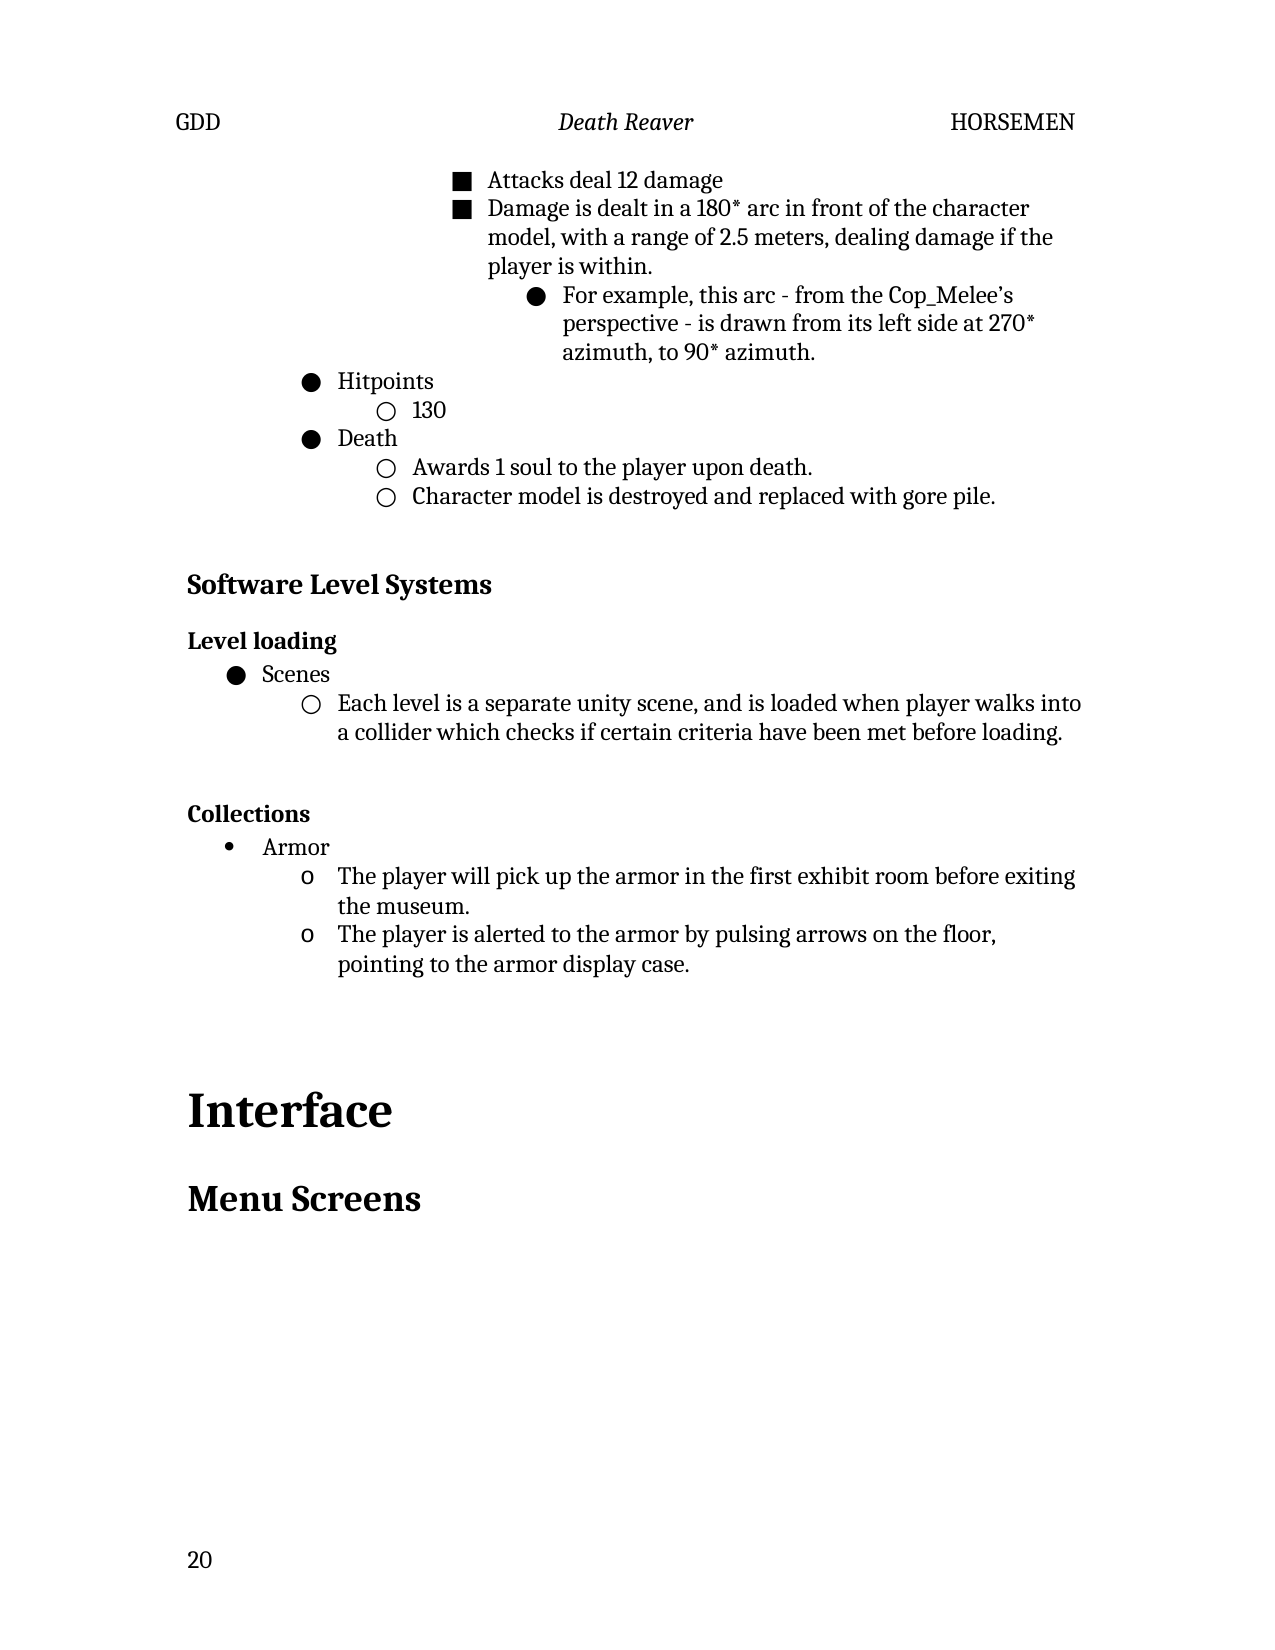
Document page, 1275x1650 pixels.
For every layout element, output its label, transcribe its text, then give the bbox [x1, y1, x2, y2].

list The player will pick up the armor in the first exhibit room before exiting the museum. [300, 862, 1087, 920]
list Death [300, 424, 1087, 453]
subtitle Collections [187, 800, 1087, 829]
list Attacks deal 12 damage [450, 166, 1087, 194]
list Damage is dealt in a 180* arc in front of the character model, with a range of 2.5 meters, dealing damage if the player is within. [450, 194, 1087, 281]
list Character model is destroyed and replaced with gore pile. [375, 482, 1087, 511]
list 130 [375, 396, 1087, 424]
subtitle Level loading [187, 627, 1087, 656]
list Hitpoints [300, 367, 1087, 396]
list Scenes [225, 660, 1087, 689]
subtitle Interface [187, 1083, 1087, 1140]
list For example, this arc - from the Cop_Melee’s perspective - is drawn from its left side at 270* azimuth, to 90* azimuth. [525, 281, 1087, 367]
list Each level is a separate unity scene, and is loaded when player walks into a collider which checks if certain criteria have been met before loading. [300, 689, 1087, 746]
list The player is alerted to the armor by pulsing arrows on the floor, pointing to the armor display case. [300, 920, 1087, 979]
subtitle Software Level Systems [187, 568, 1087, 602]
list Armor [225, 833, 1087, 862]
list Awards 1 soul to the player upon death. [375, 453, 1087, 482]
subtitle Menu Screens [187, 1178, 1087, 1221]
